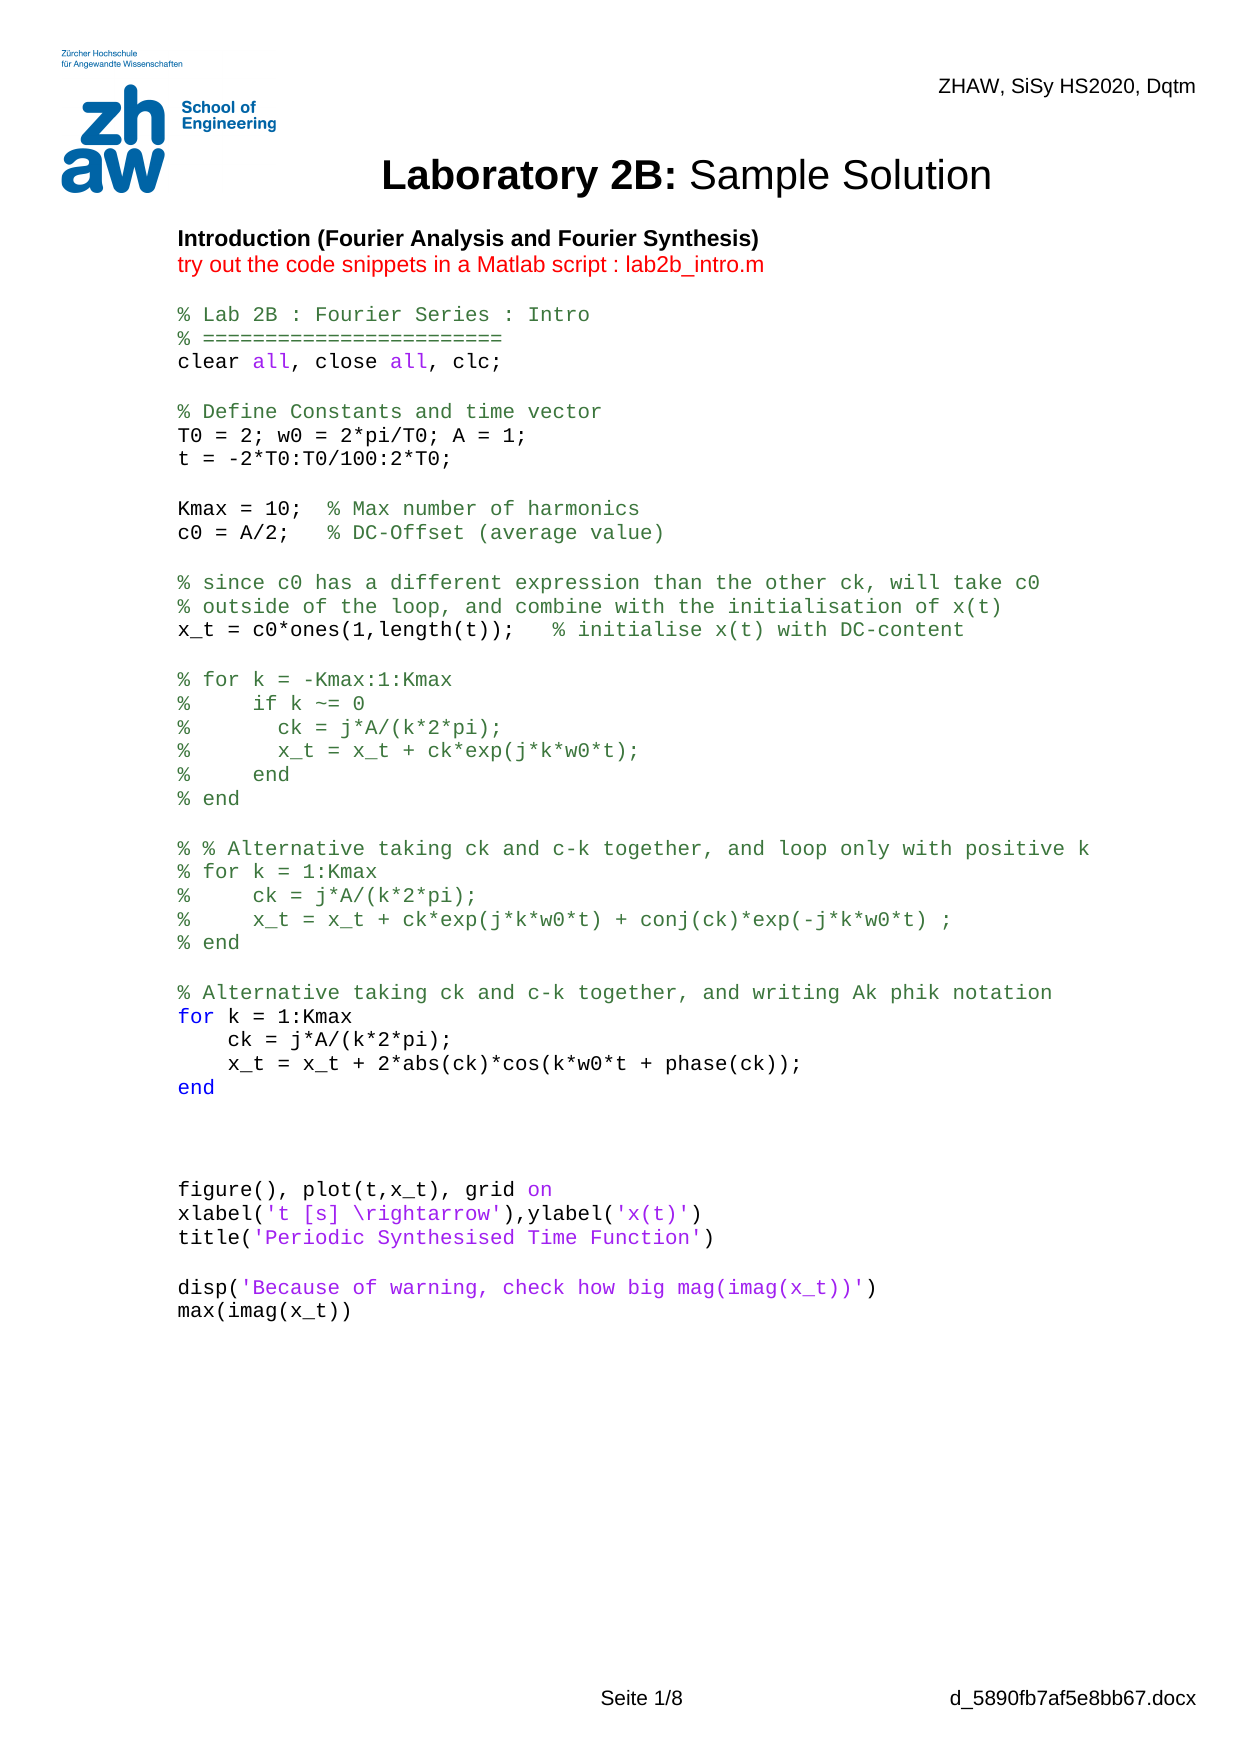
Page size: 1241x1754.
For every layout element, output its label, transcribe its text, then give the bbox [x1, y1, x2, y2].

text % end [177, 764, 1196, 788]
text % % Alternative taking ck and c-k together, and loop only with positive k [177, 838, 1196, 861]
text end [177, 1077, 1196, 1100]
text % since c0 has a different expression than the other ck, will take c0 [177, 572, 1196, 596]
text Kmax = 10; % Max number of harmonics [177, 498, 1196, 522]
text % x_t = x_t + ck*exp(j*k*w0*t) + conj(ck)*exp(-j*k*w0*t) ; [177, 908, 1196, 932]
text % ======================== [177, 327, 1196, 351]
text % ck = j*A/(k*2*pi); [177, 885, 1196, 908]
text c0 = A/2; % DC-Offset (average value) [177, 522, 1196, 546]
text % for k = -Kmax:1:Kmax [177, 669, 1196, 693]
text clear all, close all, clc; [177, 351, 1196, 375]
text Laboratory 2B: Sample Solution [177, 151, 1196, 198]
text % end [177, 788, 1196, 811]
text % Define Constants and time vector [177, 401, 1196, 425]
text xlabel('t [s] \rightarrow'),ylabel('x(t)') [177, 1203, 1196, 1227]
text % x_t = x_t + ck*exp(j*k*w0*t); [177, 740, 1196, 764]
text ck = j*A/(k*2*pi); [177, 1029, 1196, 1053]
text x_t = c0*ones(1,length(t)); % initialise x(t) with DC-content [177, 619, 1196, 643]
text % Lab 2B : Fourier Series : Intro [177, 304, 1196, 327]
text title('Periodic Synthesised Time Function') [177, 1227, 1196, 1250]
text for k = 1:Kmax [177, 1006, 1196, 1029]
text x_t = x_t + 2*abs(ck)*cos(k*w0*t + phase(ck)); [177, 1053, 1196, 1077]
text t = -2*T0:T0/100:2*T0; [177, 448, 1196, 472]
text % ck = j*A/(k*2*pi); [177, 717, 1196, 740]
text Introduction (Fourier Analysis and Fourier Synthesis) [177, 225, 1196, 251]
text % end [177, 932, 1196, 956]
text % for k = 1:Kmax [177, 861, 1196, 885]
text T0 = 2; w0 = 2*pi/T0; A = 1; [177, 425, 1196, 448]
text try out the code snippets in a Matlab script : lab2b_intro.m [177, 251, 1196, 277]
text % outside of the loop, and combine with the initialisation of x(t) [177, 596, 1196, 619]
text figure(), plot(t,x_t), grid on [177, 1179, 1196, 1203]
text max(imag(x_t)) [177, 1300, 1196, 1324]
text % if k ~= 0 [177, 693, 1196, 717]
picture [61, 50, 276, 193]
text % Alternative taking ck and c-k together, and writing Ak phik notation [177, 982, 1196, 1006]
text disp('Because of warning, check how big mag(imag(x_t))') [177, 1277, 1196, 1300]
